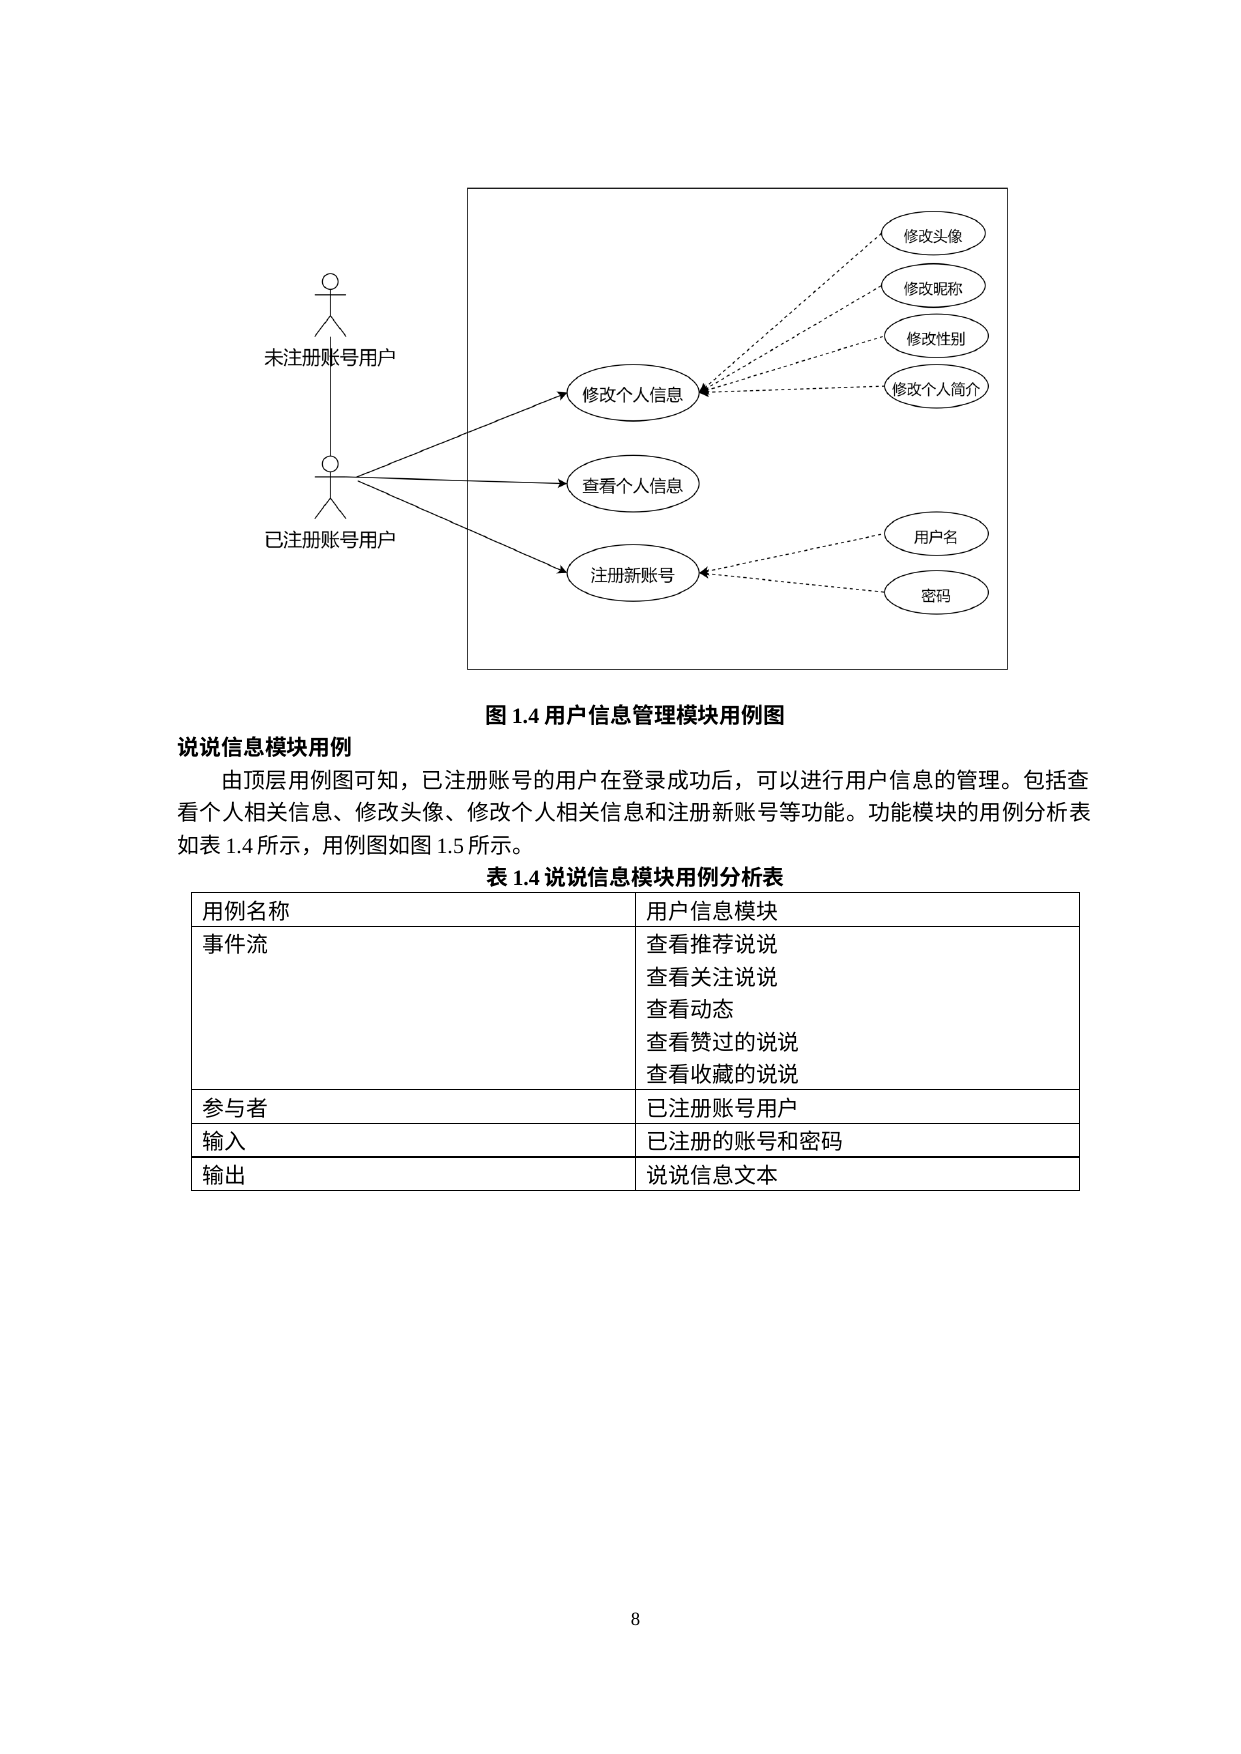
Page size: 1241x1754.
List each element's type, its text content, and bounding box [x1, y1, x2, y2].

text 说说信息模块用例 [177, 730, 1093, 762]
table_cell 已注册账号用户 [636, 1090, 1079, 1123]
text 图1.4 用户信息管理模块用例图 [177, 697, 1093, 730]
text 表1.4说说信息模块用例分析表 [177, 860, 1093, 892]
table_cell 事件流 [192, 927, 635, 1089]
table_header 用户信息模块 [636, 893, 1079, 926]
table_cell 查看推荐说说 查看关注说说 查看动态 查看赞过的说说 查看收藏的说说 [636, 927, 1079, 1089]
picture [253, 177, 1018, 680]
table_cell 已注册的账号和密码 [636, 1124, 1079, 1156]
table_header 用例名称 [192, 893, 635, 926]
table_cell 输出 [192, 1158, 635, 1190]
table_cell 说说信息文本 [636, 1158, 1079, 1190]
text 由顶层用例图可知，已注册账号的用户在登录成功后，可以进行用户信息的管理。包括查看个人相关信息、修改头像、修改个人相关信息和注册新账号等功能。功能模块的用例分析表如表1.4所示，用例图如图1.5所示。 [177, 762, 1093, 860]
table_cell 参与者 [192, 1090, 635, 1123]
table_cell 输入 [192, 1124, 635, 1156]
